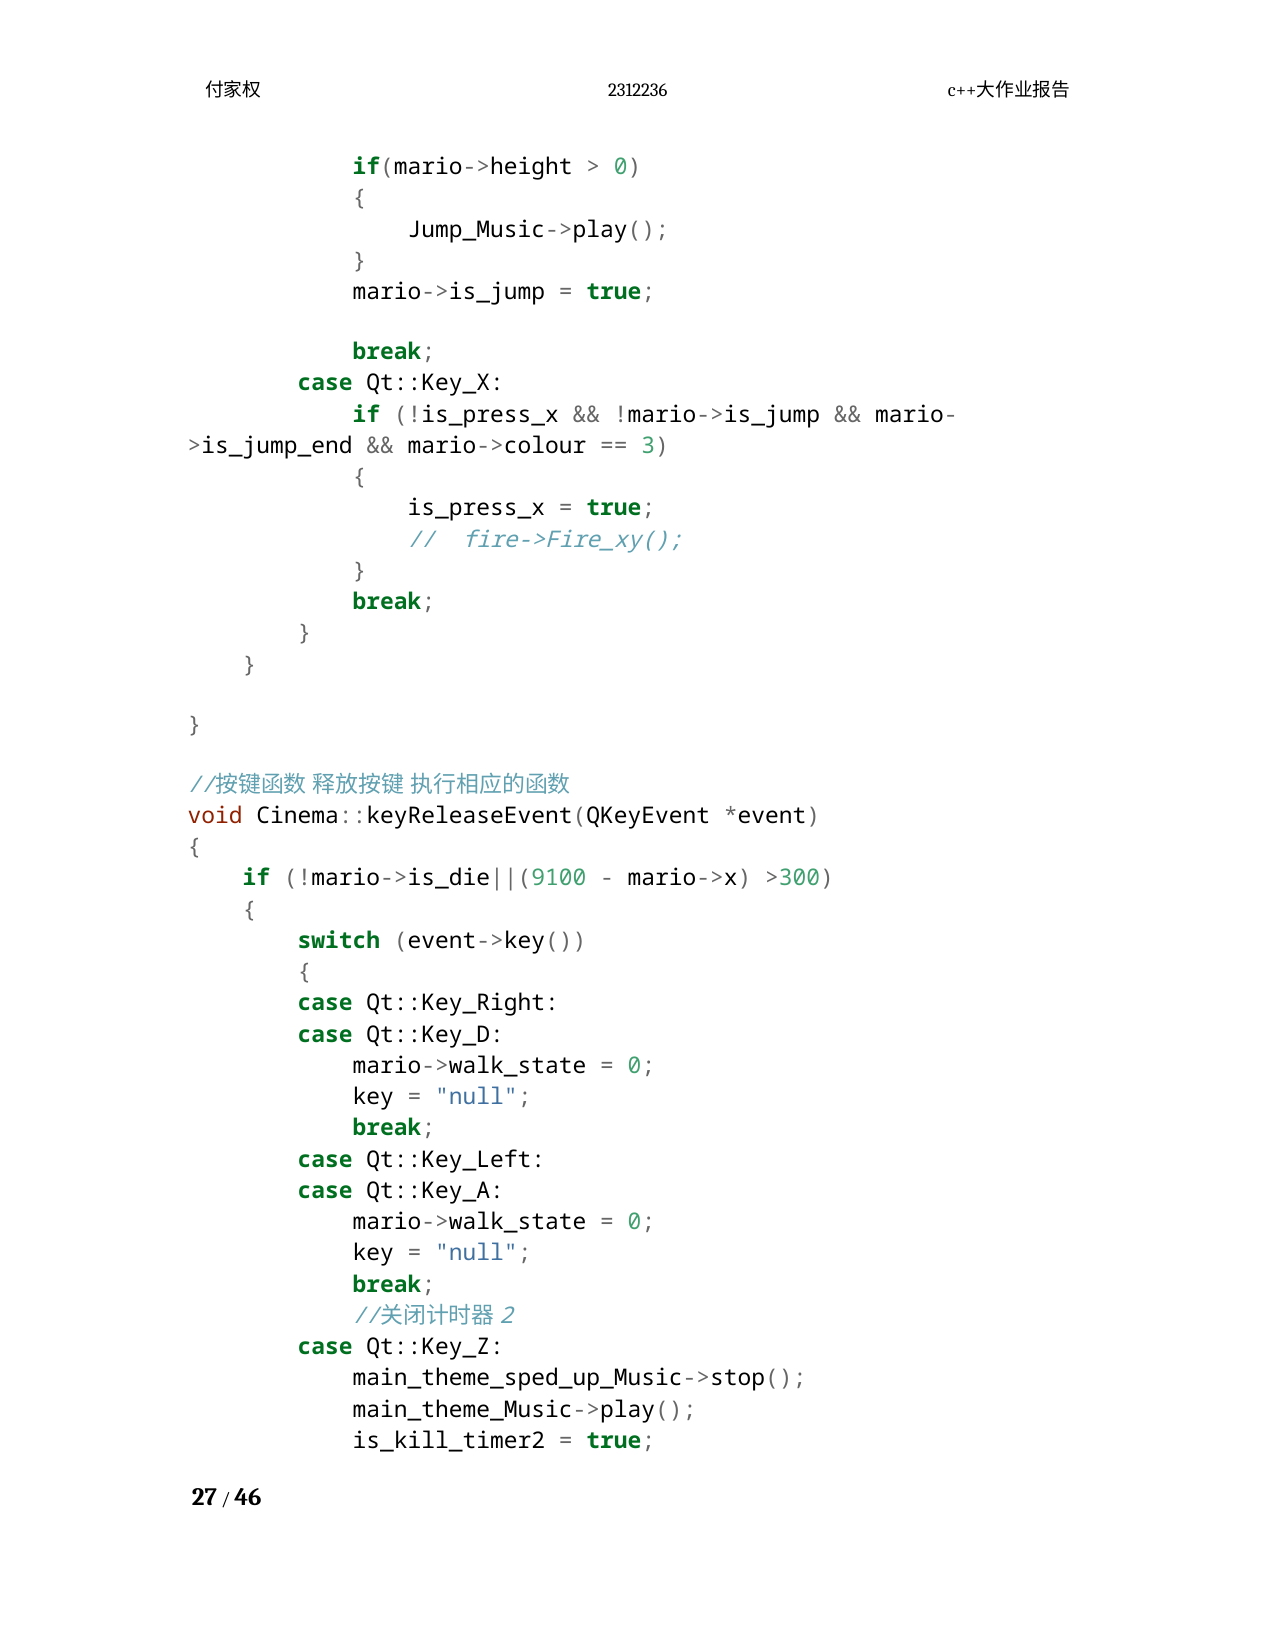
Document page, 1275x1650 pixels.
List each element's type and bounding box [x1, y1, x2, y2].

text [187, 150, 1087, 1455]
